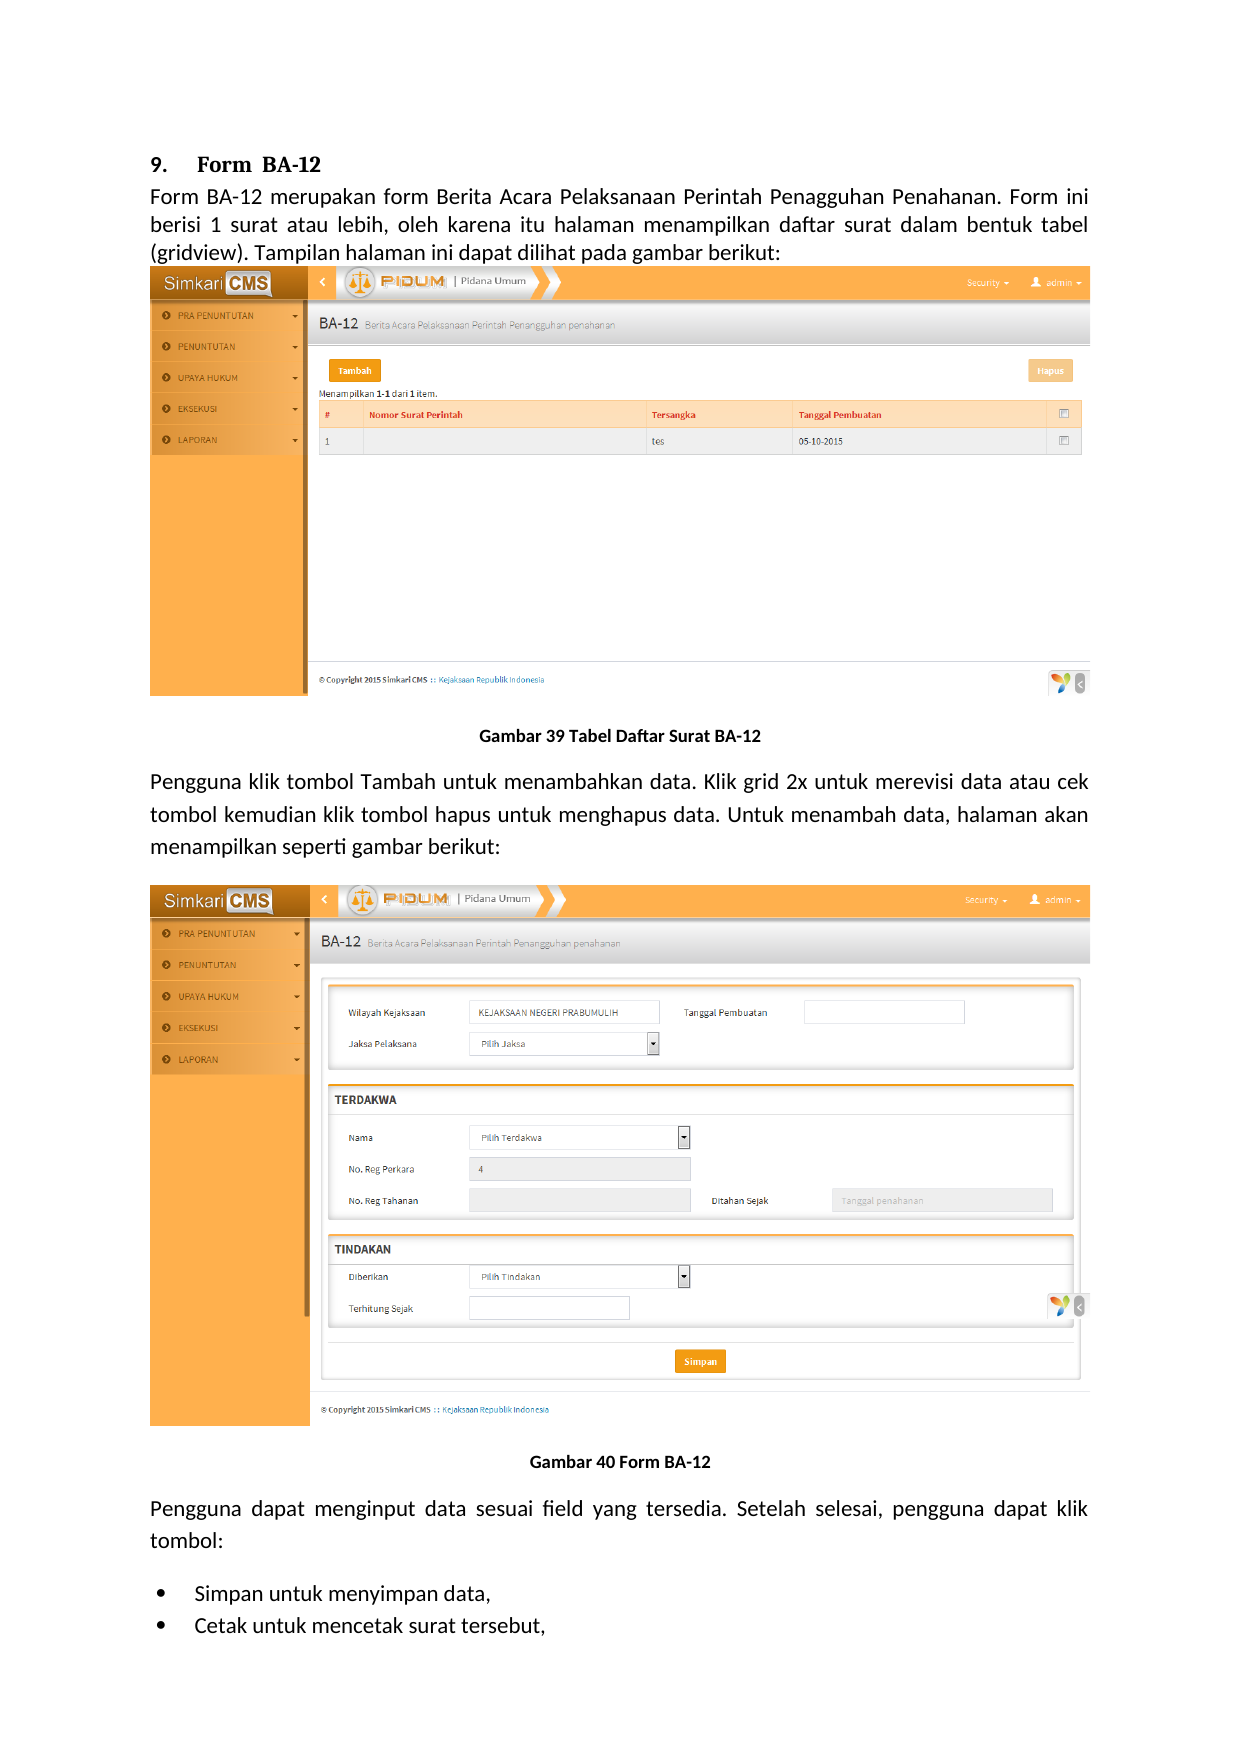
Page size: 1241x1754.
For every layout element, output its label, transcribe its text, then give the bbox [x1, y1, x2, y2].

text Form BA-12 merupakan form Berita Acara Pelaksanaan Perintah Penagguhan Penahanan. Form ini berisi 1 surat atau lebih, oleh karena itu halaman menampilkan daftar surat dalam bentuk tabel (gridview). Tampilan halaman ini dapat dilihat pada gambar berikut: [150, 182, 1090, 266]
text Pengguna dapat menginput data sesuai field yang tersedia. Setelah selesai, pengguna dapat klik tombol: [150, 1494, 1090, 1554]
picture [150, 885, 1091, 1426]
picture [150, 266, 1091, 696]
text Pengguna klik tombol Tambah untuk menambahkan data. Klik grid 2x untuk merevisi data atau cek tombol kemudian klik tombol hapus untuk menghapus data. Untuk menambah data, halaman akan menampilkan seperti gambar berikut: [150, 767, 1090, 860]
text Gambar 40 Form BA-12 [150, 1450, 1090, 1473]
list Cetak untuk mencetak surat tersebut, [157, 1612, 1090, 1639]
list Simpan untuk menyimpan data, [157, 1579, 1090, 1607]
subtitle Form BA-12 [150, 150, 1090, 178]
text Gambar 39 Tabel Daftar Surat BA-12 [150, 724, 1090, 747]
